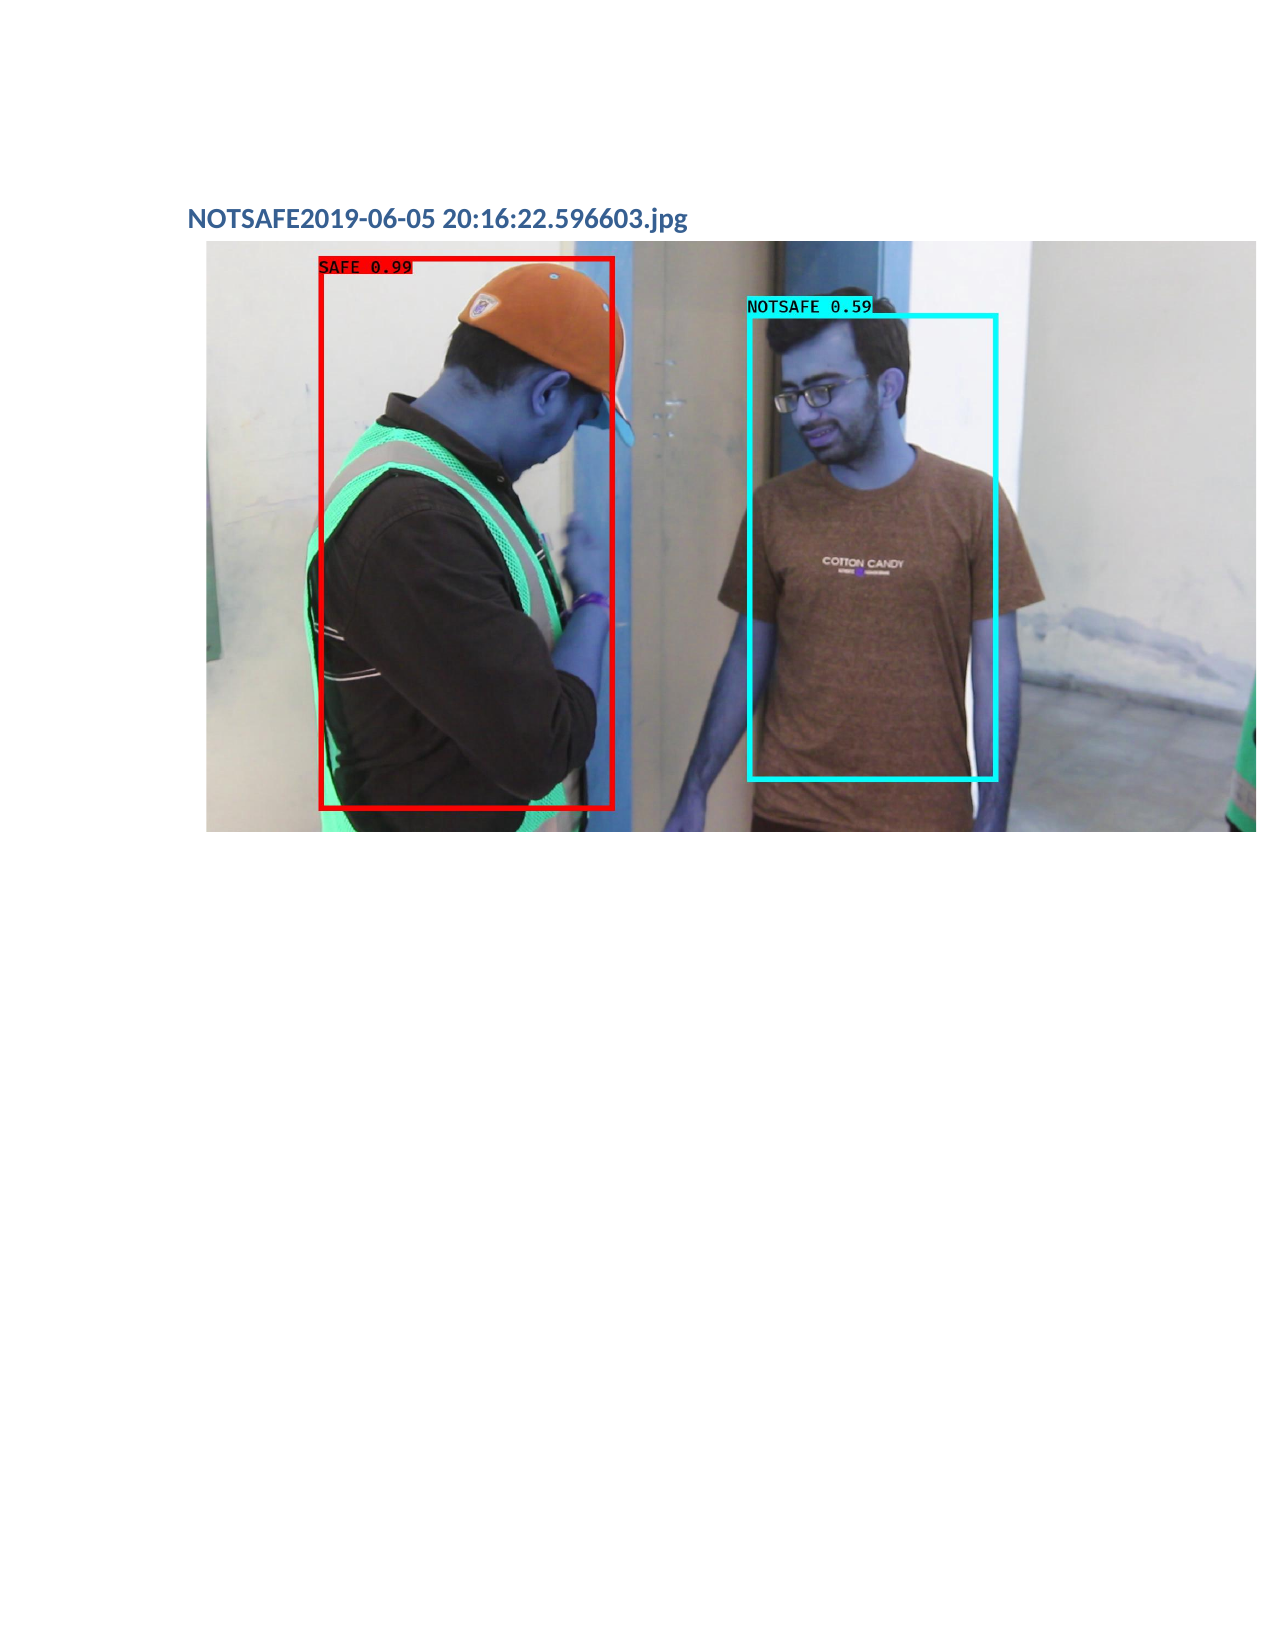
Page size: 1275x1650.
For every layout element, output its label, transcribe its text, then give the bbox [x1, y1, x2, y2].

subtitle NOTSAFE2019-06-05 20:16:22.596603.jpg [187, 200, 1087, 236]
picture [206, 241, 1257, 832]
